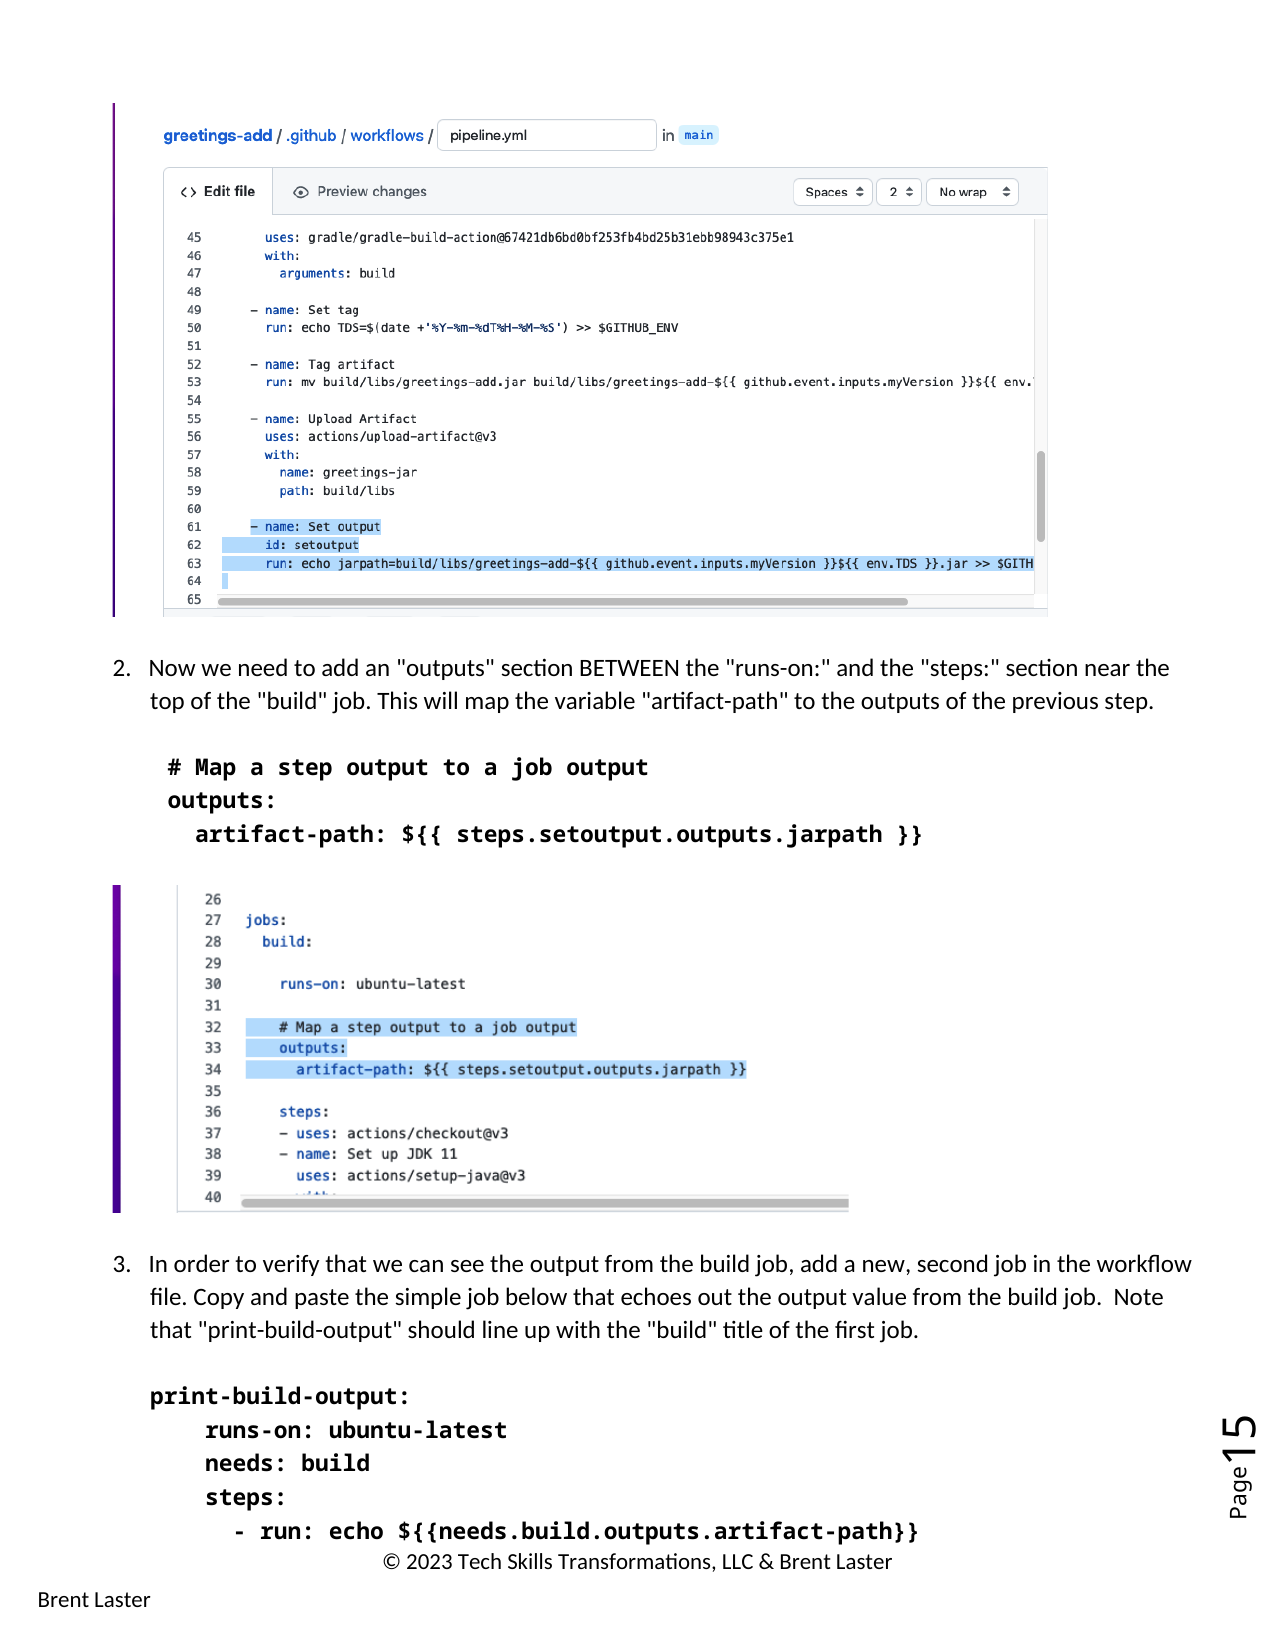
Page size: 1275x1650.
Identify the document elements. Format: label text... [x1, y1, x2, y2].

text # Map a step output to a job output [112, 751, 1200, 782]
text steps: [150, 1481, 1200, 1512]
text 3. In order to verify that we can see the output from the build job, add a new, second job in the workflow file. Copy and paste the simple job below that echoes out the output value from the build job. Note that "print-build-output" should line up with the "build" title of the first job. [112, 1248, 1200, 1344]
text outputs: [112, 784, 1200, 816]
text needs: build [150, 1447, 1200, 1479]
text print-build-output: [150, 1380, 1200, 1411]
text 2. Now we need to add an "outputs" section BETWEEN the "runs-on:" and the "steps:" section near the top of the "build" job. This will map the variable "artifact-path" to the outputs of the previous step. [112, 652, 1200, 715]
picture [112, 885, 849, 1213]
text artifact-path: ${{ steps.setoutput.outputs.jarpath }} [112, 818, 1200, 849]
picture [112, 103, 1048, 617]
text runs-on: ubuntu-latest [150, 1414, 1200, 1445]
text - run: echo ${{needs.build.outputs.artifact-path}} [150, 1515, 1200, 1546]
